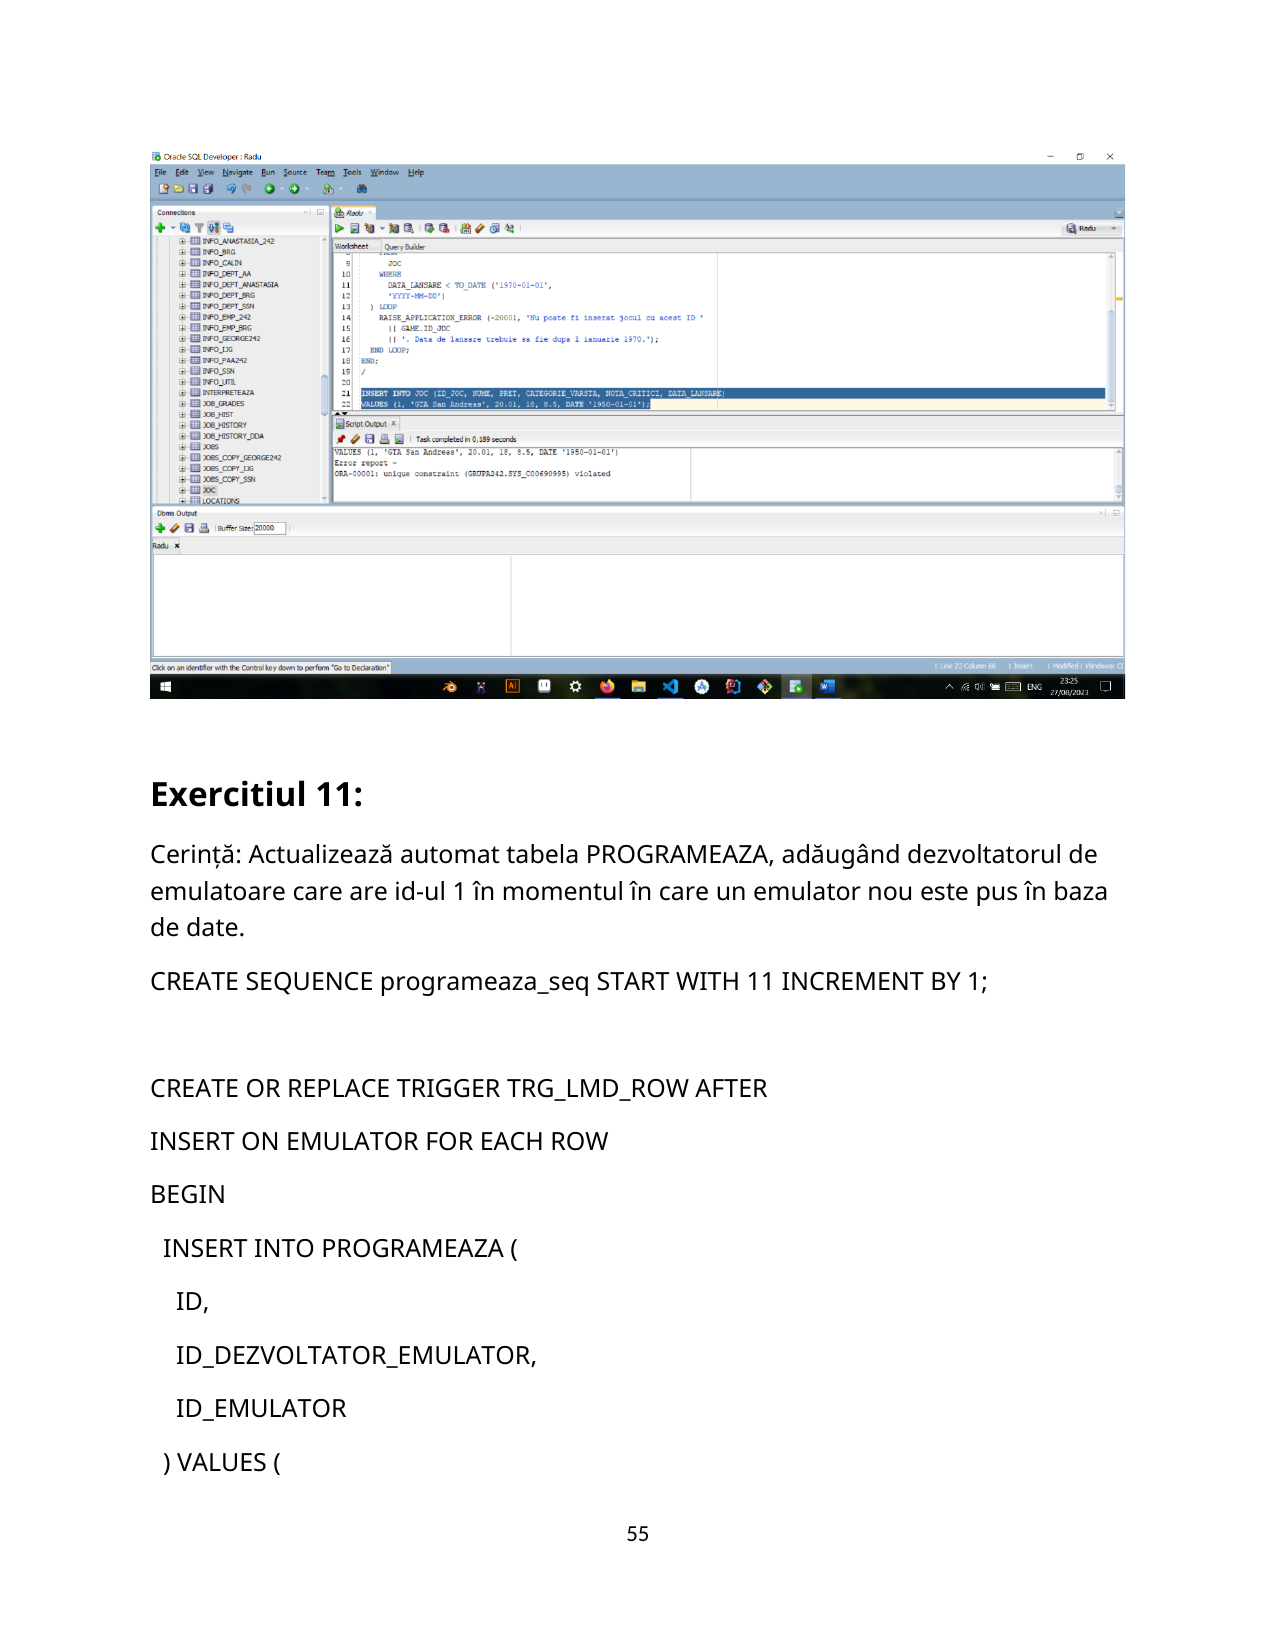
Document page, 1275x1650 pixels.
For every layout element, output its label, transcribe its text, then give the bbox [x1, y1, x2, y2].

text Exercitiul 11: [150, 771, 1125, 816]
text BEGIN [150, 1177, 1125, 1211]
text Cerință: Actualizează automat tabela PROGRAMEAZA, adăugând dezvoltatorul de emulatoare care are id-ul 1 în momentul în care un emulator nou este pus în baza de date. [150, 836, 1125, 944]
text ID_EMULATOR [150, 1391, 1125, 1425]
picture [150, 150, 1125, 699]
text ID_DEZVOLTATOR_EMULATOR, [150, 1337, 1125, 1371]
text INSERT INTO PROGRAMEAZA ( [150, 1231, 1125, 1264]
text CREATE OR REPLACE TRIGGER TRG_LMD_ROW AFTER [150, 1070, 1125, 1104]
text CREATE SEQUENCE programeaza_seq START WITH 11 INCREMENT BY 1; [150, 963, 1125, 997]
text ) VALUES ( [150, 1444, 1125, 1478]
text ID, [150, 1284, 1125, 1318]
text INSERT ON EMULATOR FOR EACH ROW [150, 1124, 1125, 1158]
